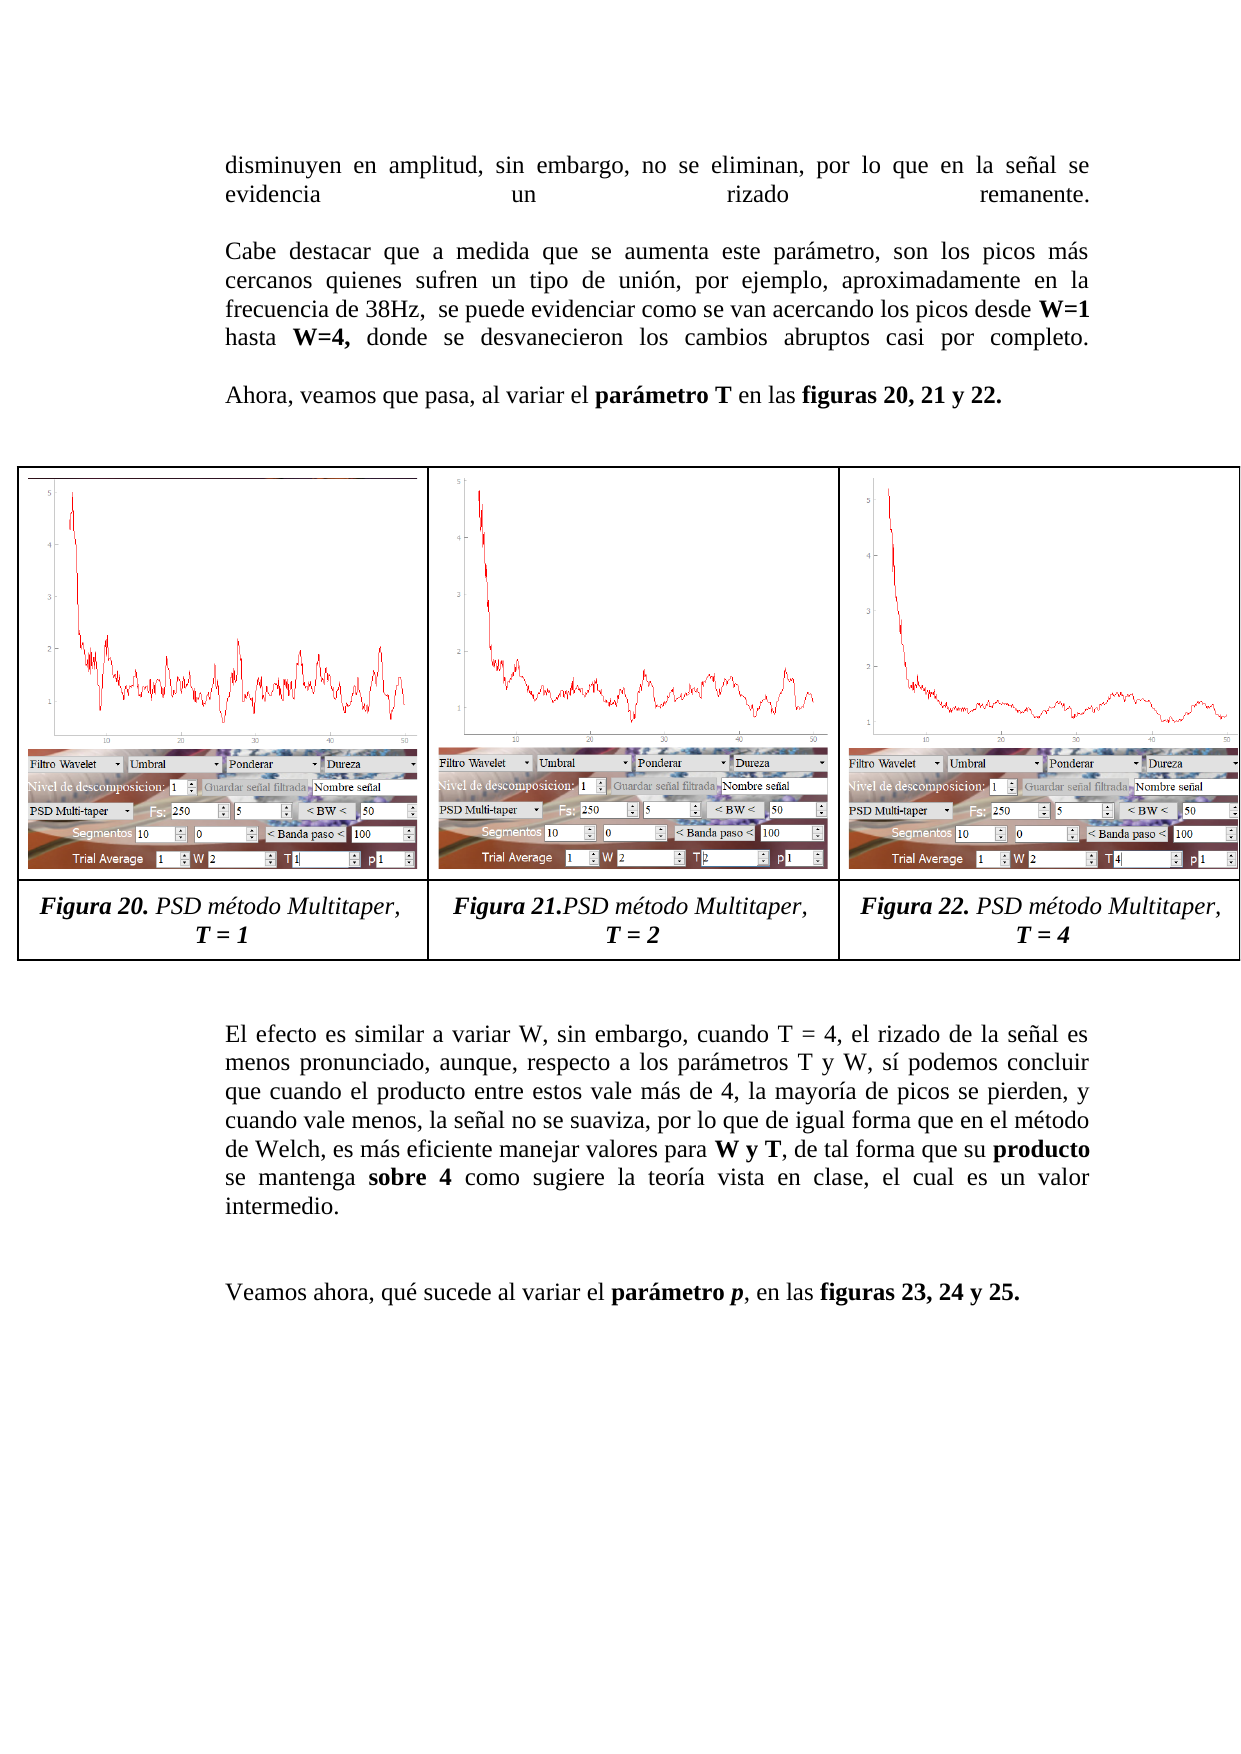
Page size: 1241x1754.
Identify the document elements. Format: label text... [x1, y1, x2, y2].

table_header [840, 468, 1239, 879]
table_header [19, 468, 427, 879]
text Veamos ahora, qué sucede al variar el parámetro p, en las figuras 23, 24 y 25. [225, 1277, 1090, 1306]
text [225, 150, 1090, 409]
table_cell Figura 20. PSD método Multitaper, T = 1 [19, 881, 427, 959]
table_cell Figura 22. PSD método Multitaper, T = 4 [840, 881, 1239, 959]
table_cell Figura 21.PSD método Multitaper, T = 2 [429, 881, 838, 959]
table_header [429, 468, 838, 879]
picture [28, 478, 418, 869]
text El efecto es similar a variar W, sin embargo, cuando T = 4, el rizado de la señal es menos pronunciado, aunque, respecto a los parámetros T y W, sí podemos concluir que cuando el producto entre estos vale más de 4, la mayoría de picos se pierden, y cuando vale menos, la señal no se suaviza, por lo que de igual forma que en el método de Welch, es más eficiente manejar valores para W y T, de tal forma que su producto se mantenga sobre 4 como sugiere la teoría vista en clase, el cual es un valor intermedio. [225, 1019, 1090, 1220]
picture [438, 478, 828, 869]
picture [848, 478, 1238, 869]
